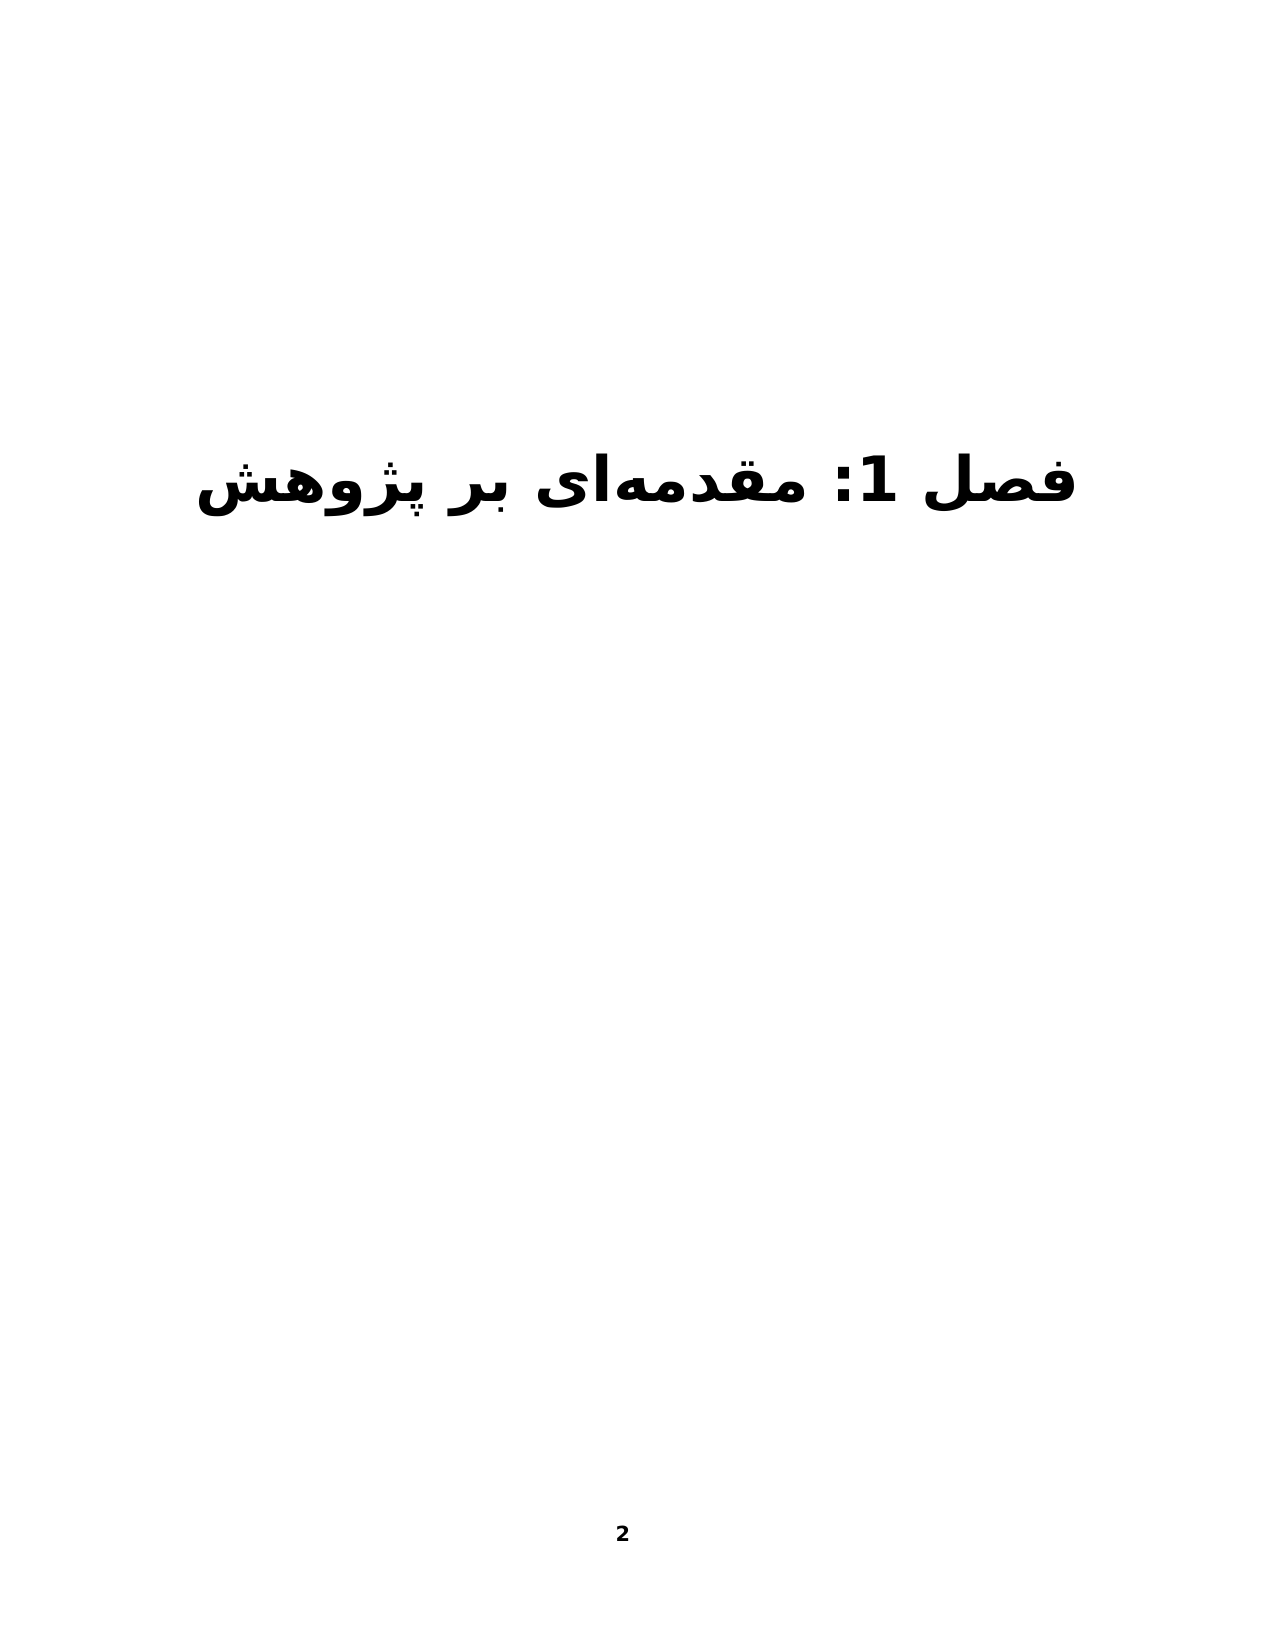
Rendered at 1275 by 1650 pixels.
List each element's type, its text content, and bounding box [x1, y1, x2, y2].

subtitle مقدمه‌ای بر پژوهش [150, 443, 1125, 516]
